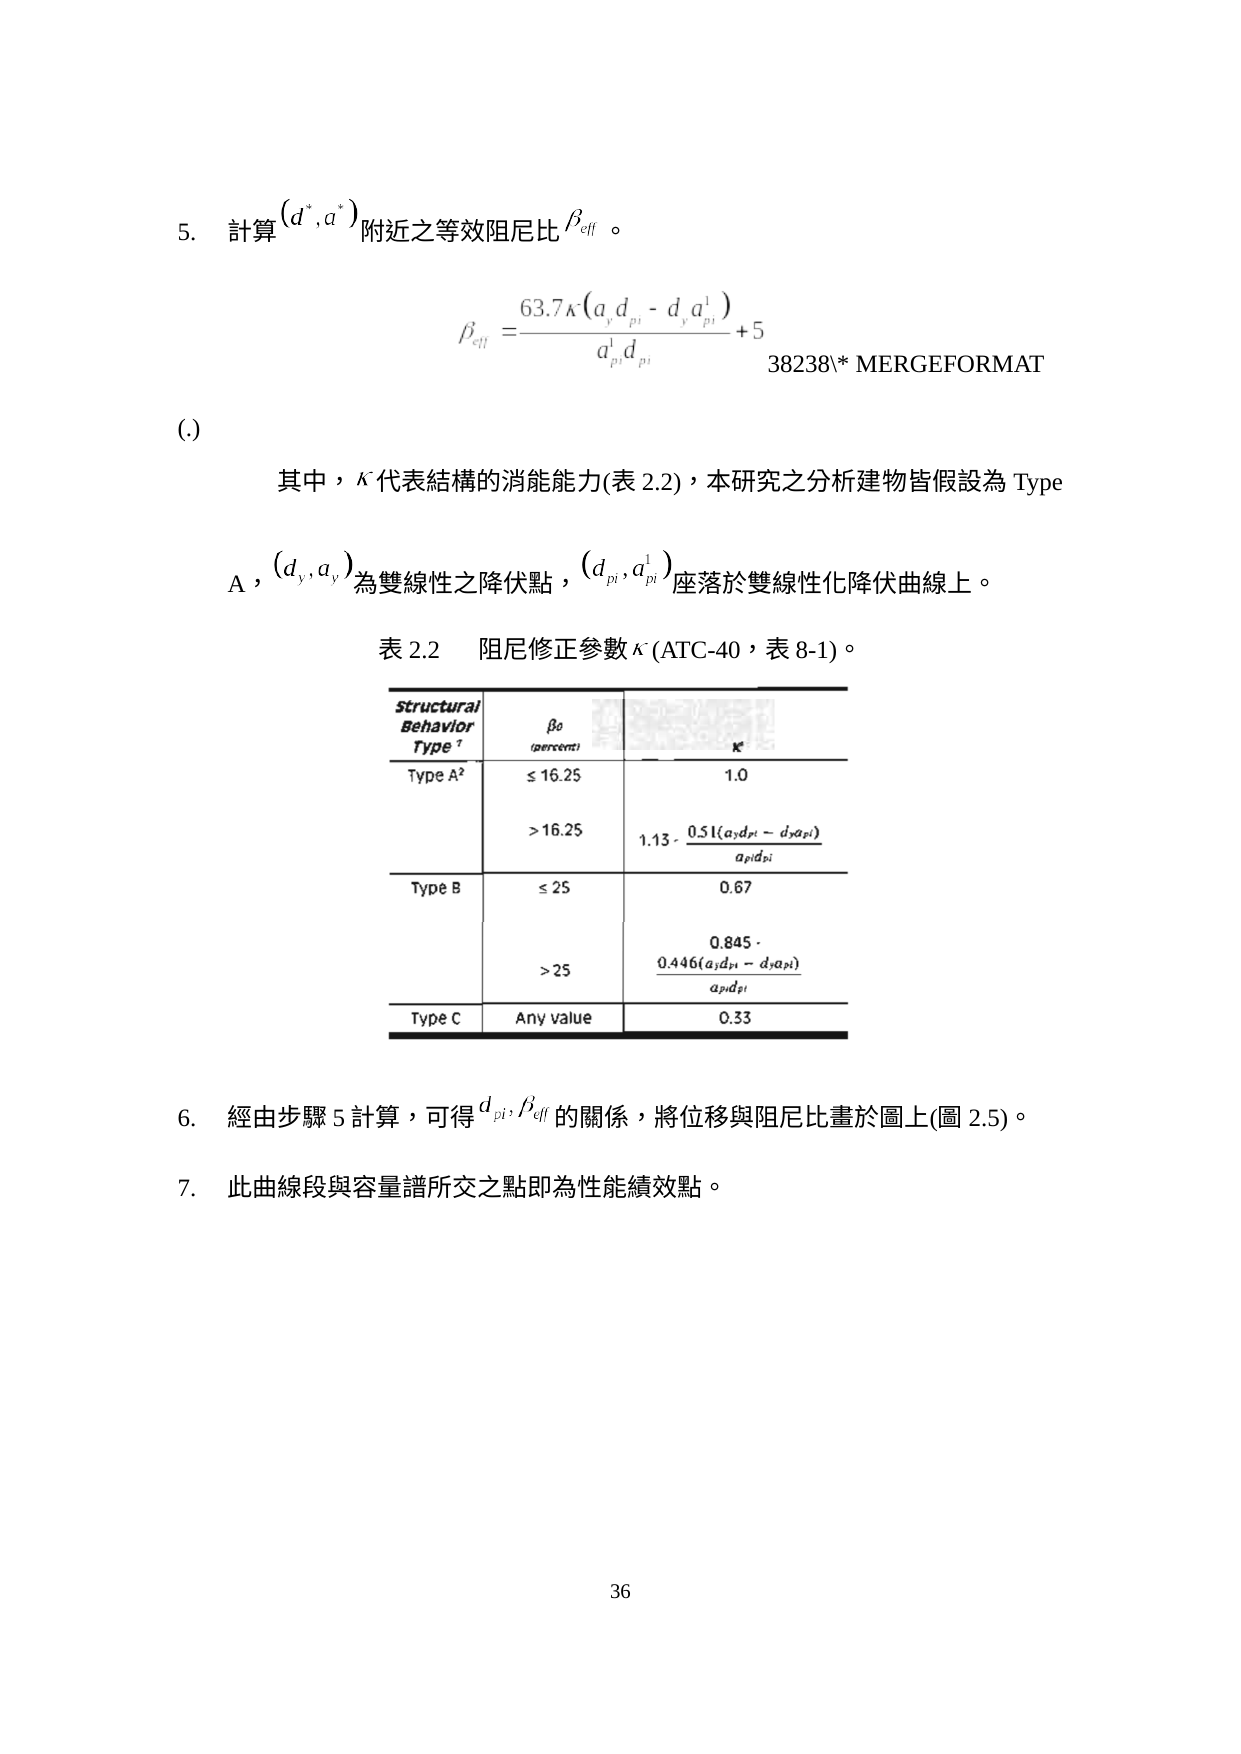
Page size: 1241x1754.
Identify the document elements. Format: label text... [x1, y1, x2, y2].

list 此曲線段與容量譜所交之點即為性能績效點。 [177, 1167, 1063, 1204]
list 計算附近之等效阻尼比。 [177, 184, 1063, 259]
text 表 2.2 阻尼修正參數(ATC-40，表8-1)。 [177, 628, 1063, 666]
text 其中，代表結構的消能能力(表 2.2)，本研究之分析建物皆假設為Type A，為雙線性之降伏點，座落於雙線性化降伏曲線上。 [227, 460, 1063, 610]
picture [383, 684, 857, 1042]
list 經由步驟5計算，可得的關係，將位移與阻尼比畫於圖上(圖 2.5)。 [177, 1073, 1063, 1148]
